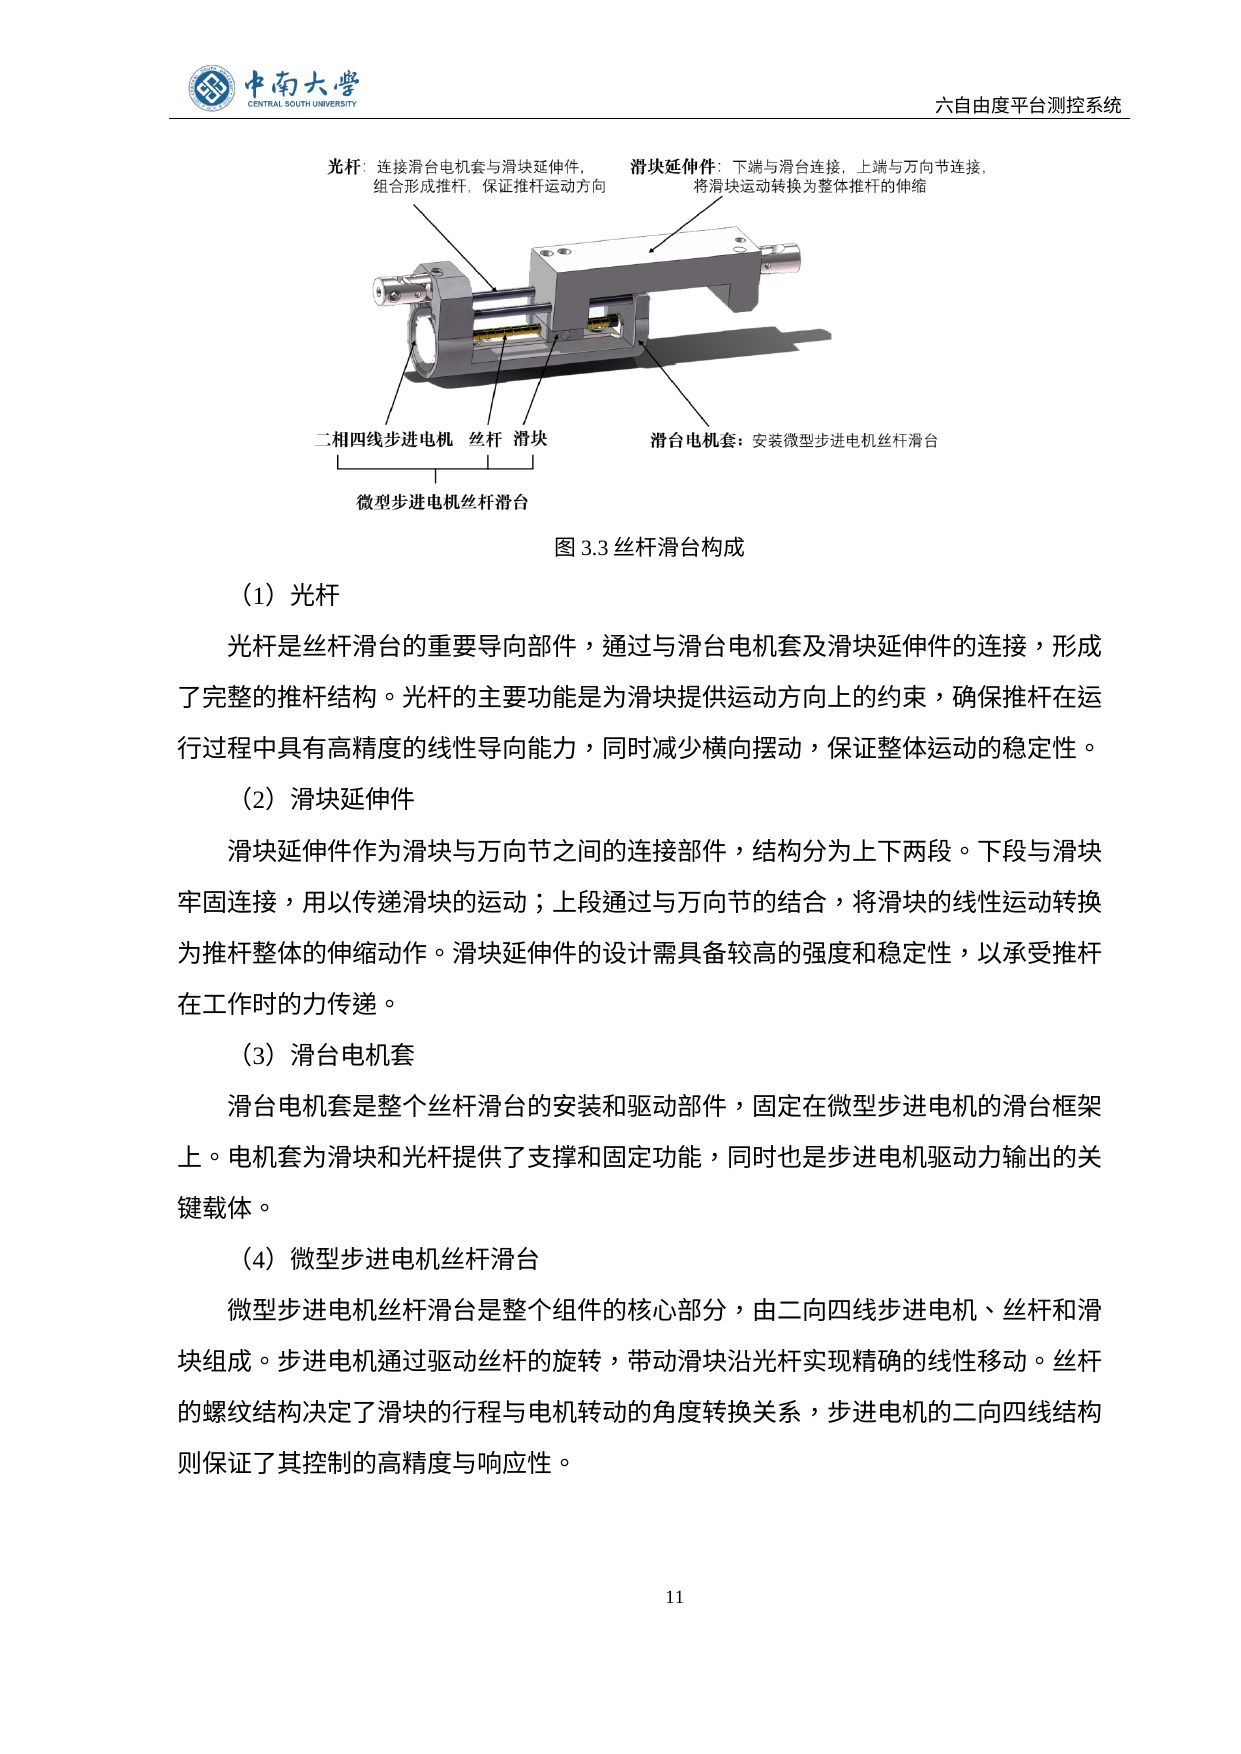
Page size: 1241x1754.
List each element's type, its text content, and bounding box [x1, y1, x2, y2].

text 光杆是丝杆滑台的重要导向部件，通过与滑台电机套及滑块延伸件的连接，形成了完整的推杆结构。光杆的主要功能是为滑块提供运动方向上的约束，确保推杆在运行过程中具有高精度的线性导向能力，同时减少横向摆动，保证整体运动的稳定性。 [177, 629, 1122, 765]
text 滑块延伸件作为滑块与万向节之间的连接部件，结构分为上下两段。下段与滑块牢固连接，用以传递滑块的运动；上段通过与万向节的结合，将滑块的线性运动转换为推杆整体的伸缩动作。滑块延伸件的设计需具备较高的强度和稳定性，以承受推杆在工作时的力传递。 [177, 833, 1122, 1020]
picture [287, 147, 1012, 518]
text （3）滑台电机套 [177, 1037, 1122, 1071]
text （1）光杆 [177, 578, 1122, 612]
text 滑台电机套是整个丝杆滑台的安装和驱动部件，固定在微型步进电机的滑台框架上。电机套为滑块和光杆提供了支撑和固定功能，同时也是步进电机驱动力输出的关键载体。 [177, 1088, 1122, 1224]
subtitle 图3.3 丝杆滑台构成 [177, 530, 1122, 562]
text （4）微型步进电机丝杆滑台 [177, 1241, 1122, 1276]
picture [182, 61, 367, 115]
text （2）滑块延伸件 [177, 782, 1122, 816]
text 微型步进电机丝杆滑台是整个组件的核心部分，由二向四线步进电机、丝杆和滑块组成。步进电机通过驱动丝杆的旋转，带动滑块沿光杆实现精确的线性移动。丝杆的螺纹结构决定了滑块的行程与电机转动的角度转换关系，步进电机的二向四线结构则保证了其控制的高精度与响应性。 [177, 1292, 1122, 1480]
